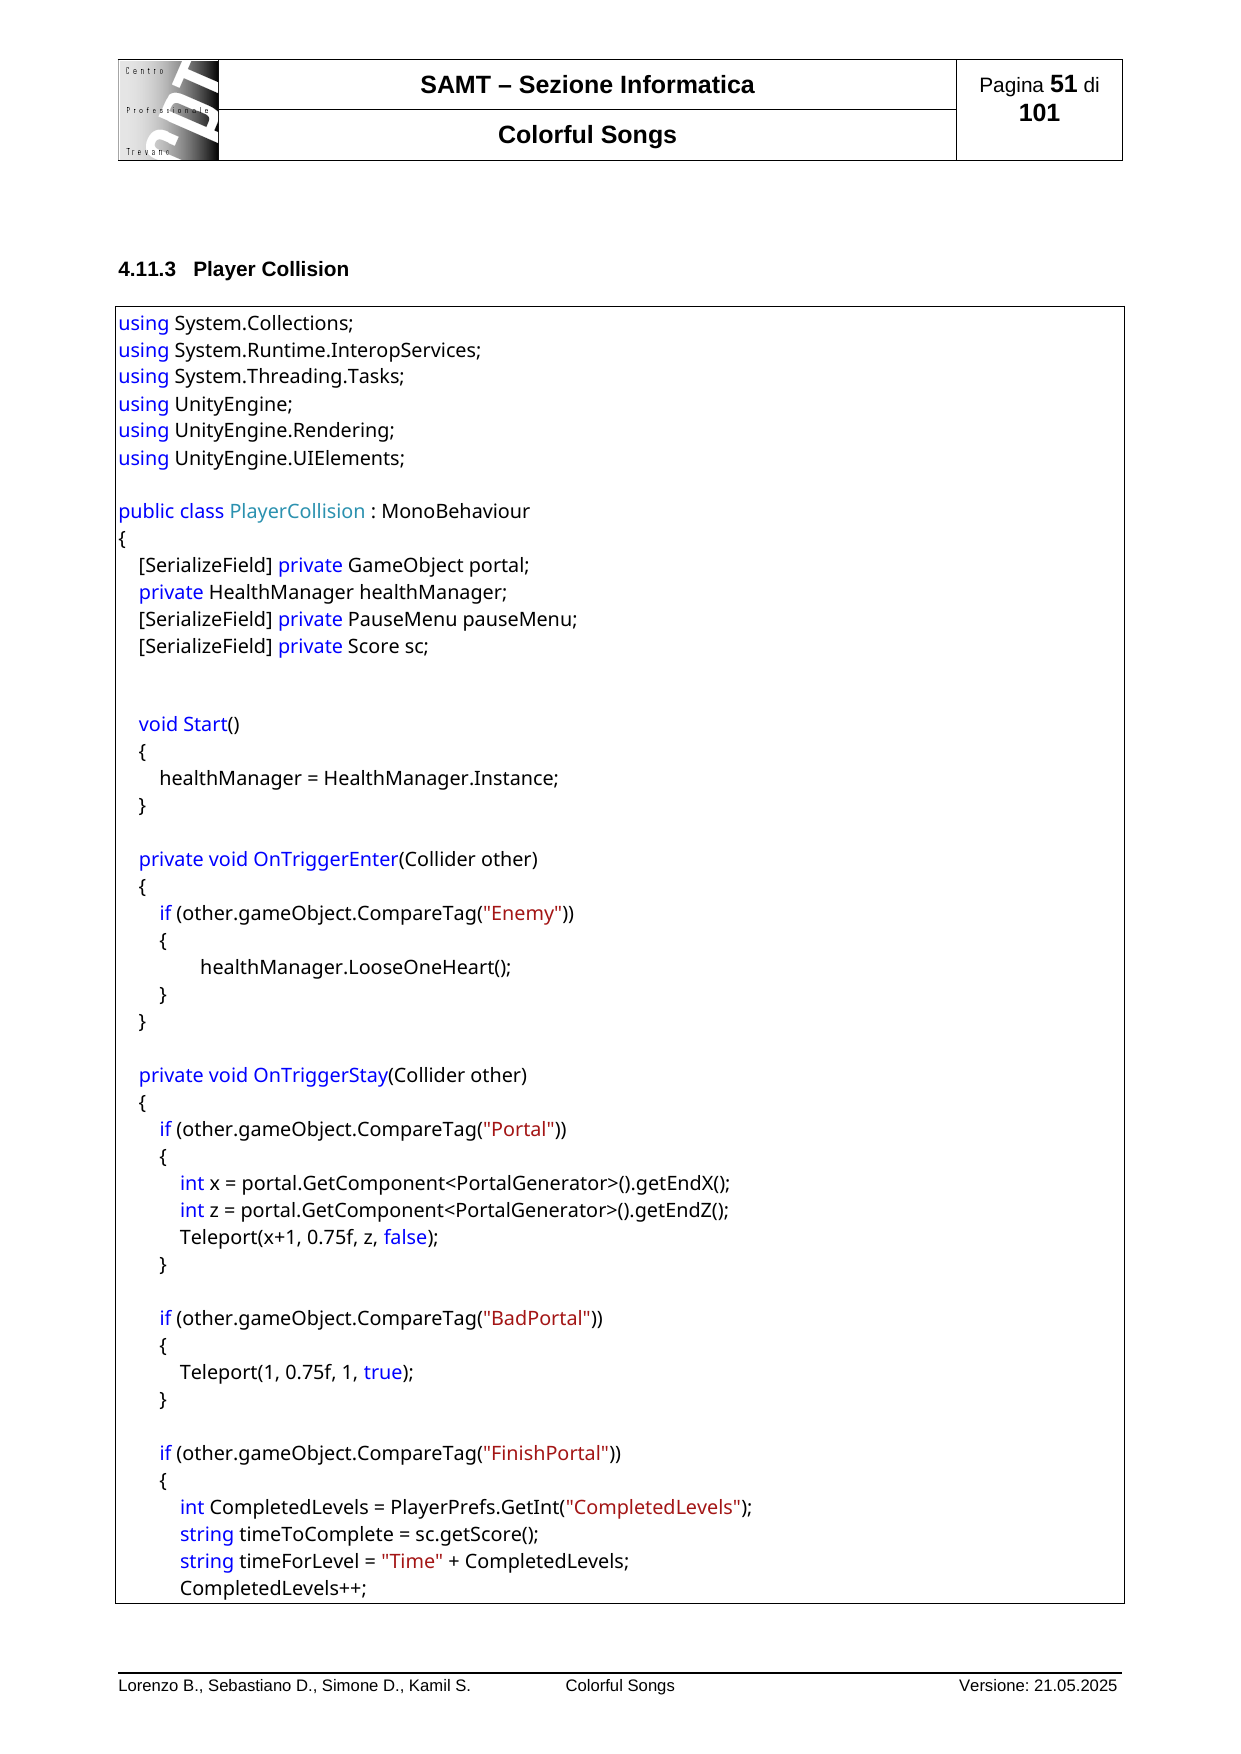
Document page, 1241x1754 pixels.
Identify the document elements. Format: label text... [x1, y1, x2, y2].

text using System.Threading.Tasks; [118, 363, 1122, 390]
text if (other.gameObject.CompareTag("Enemy")) [118, 899, 1122, 926]
text string timeToComplete = sc.getScore(); [118, 1520, 1122, 1547]
text int CompletedLevels = PlayerPrefs.GetInt("CompletedLevels"); [118, 1493, 1122, 1520]
text { [118, 525, 1122, 552]
text if (other.gameObject.CompareTag("BadPortal")) [118, 1304, 1122, 1331]
text if (other.gameObject.CompareTag("FinishPortal")) [118, 1439, 1122, 1466]
text healthManager.LooseOneHeart(); [118, 953, 1122, 980]
text public class PlayerCollision : MonoBehaviour [118, 498, 1122, 525]
text CompletedLevels++; [116, 1571, 1124, 1603]
text { [118, 737, 1122, 764]
picture [118, 60, 219, 160]
subtitle Player Collision [118, 257, 1122, 281]
text using System.Runtime.InteropServices; [118, 336, 1122, 363]
text private void OnTriggerEnter(Collider other) [118, 845, 1122, 872]
text { [118, 872, 1122, 899]
text using System.Collections; [116, 307, 1124, 336]
text int z = portal.GetComponent<PortalGenerator>().getEndZ(); [118, 1196, 1122, 1223]
text private void OnTriggerStay(Collider other) [118, 1061, 1122, 1088]
text void Start() [118, 711, 1122, 737]
text { [118, 1466, 1122, 1493]
text healthManager = HealthManager.Instance; [118, 764, 1122, 791]
text if (other.gameObject.CompareTag("Portal")) [118, 1115, 1122, 1142]
text Teleport(1, 0.75f, 1, true); [118, 1358, 1122, 1385]
text } [118, 1250, 1122, 1277]
text { [118, 1331, 1122, 1358]
text Teleport(x+1, 0.75f, z, false); [118, 1223, 1122, 1250]
text } [118, 980, 1122, 1007]
text } [118, 791, 1122, 818]
text using UnityEngine.Rendering; [118, 417, 1122, 444]
text [SerializeField] private GameObject portal; [118, 552, 1122, 579]
text { [118, 926, 1122, 953]
text [SerializeField] private PauseMenu pauseMenu; [118, 606, 1122, 633]
text using UnityEngine.UIElements; [118, 444, 1122, 471]
text } [118, 1007, 1122, 1034]
text private HealthManager healthManager; [118, 579, 1122, 606]
text string timeForLevel = "Time" + CompletedLevels; [118, 1547, 1122, 1571]
text [SerializeField] private Score sc; [118, 633, 1122, 659]
text int x = portal.GetComponent<PortalGenerator>().getEndX(); [118, 1169, 1122, 1196]
text } [118, 1385, 1122, 1412]
text using UnityEngine; [118, 390, 1122, 417]
text { [118, 1142, 1122, 1169]
text { [118, 1088, 1122, 1115]
